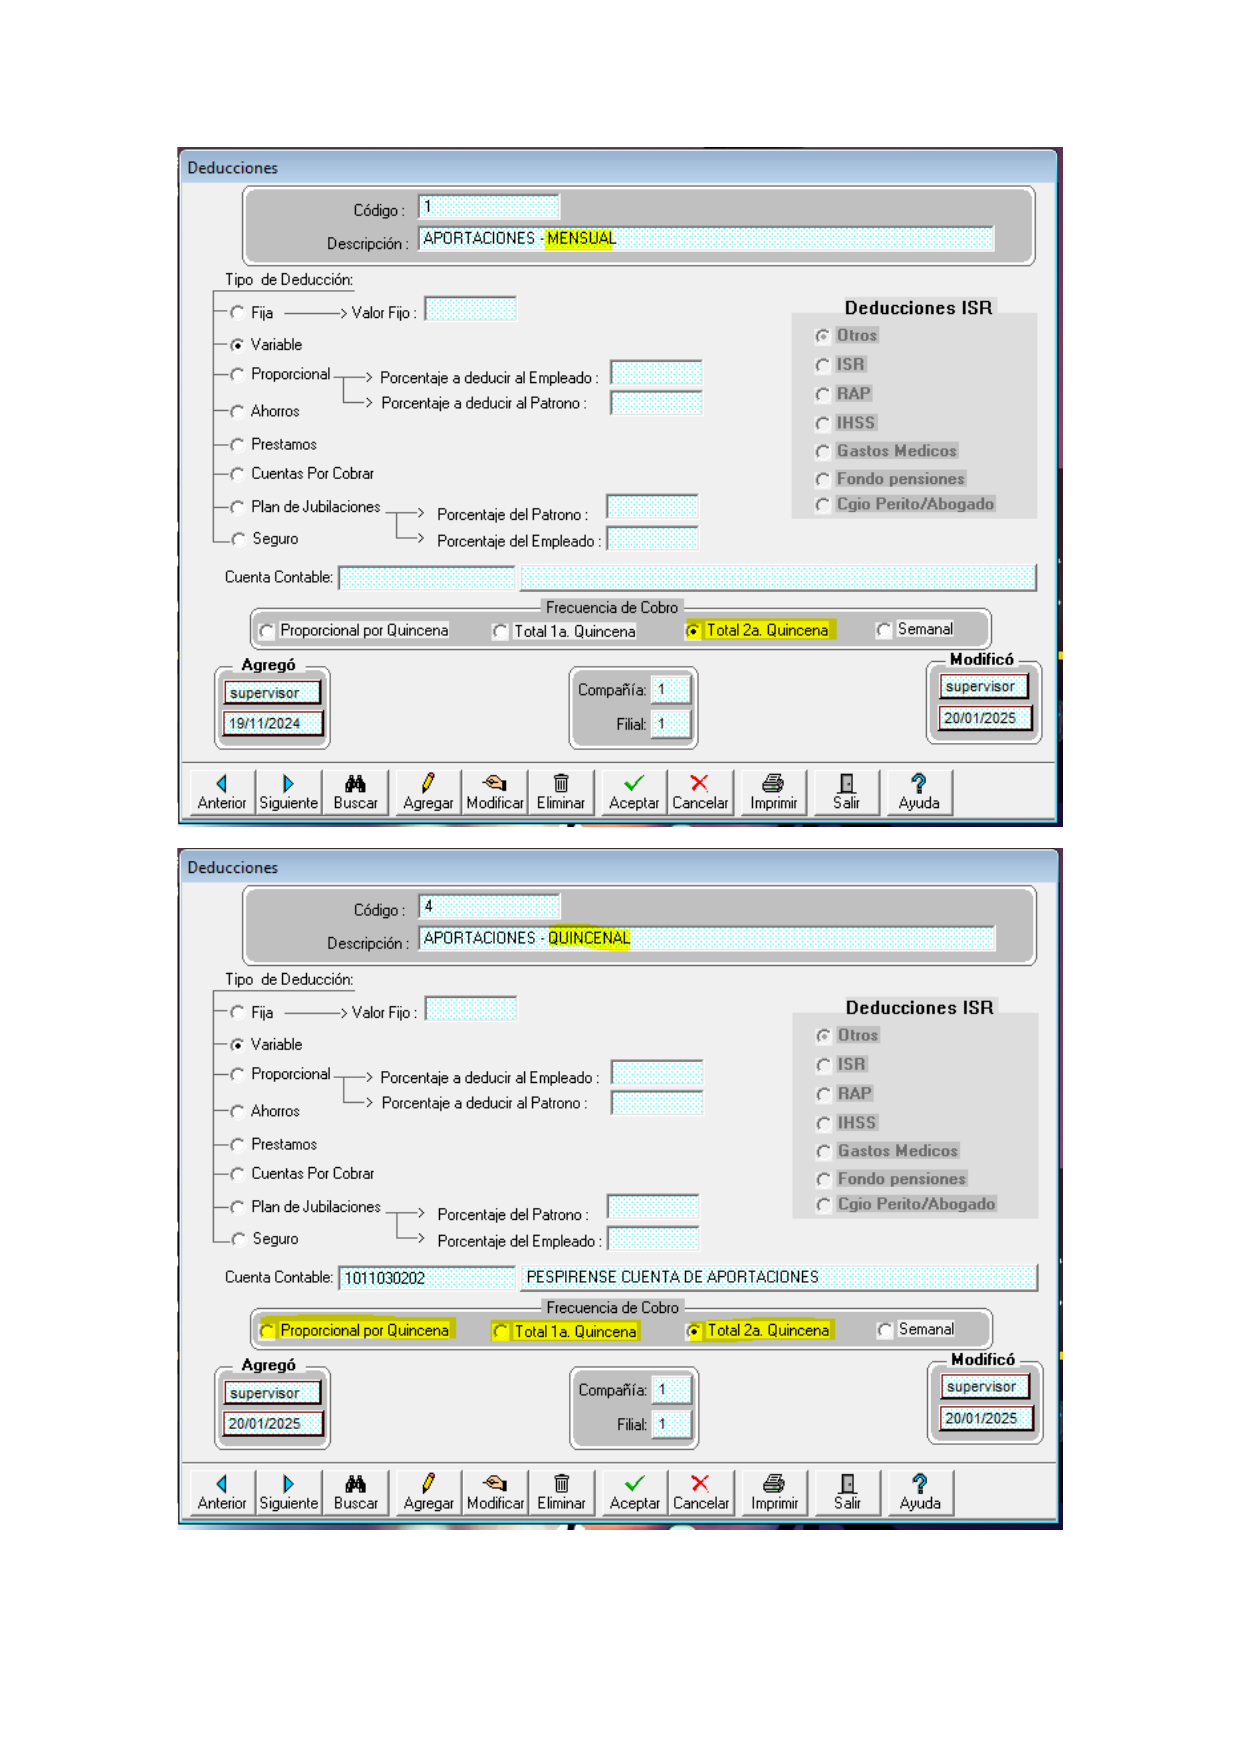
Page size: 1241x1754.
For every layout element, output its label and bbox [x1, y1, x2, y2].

picture [177, 848, 1063, 1530]
picture [177, 147, 1063, 827]
